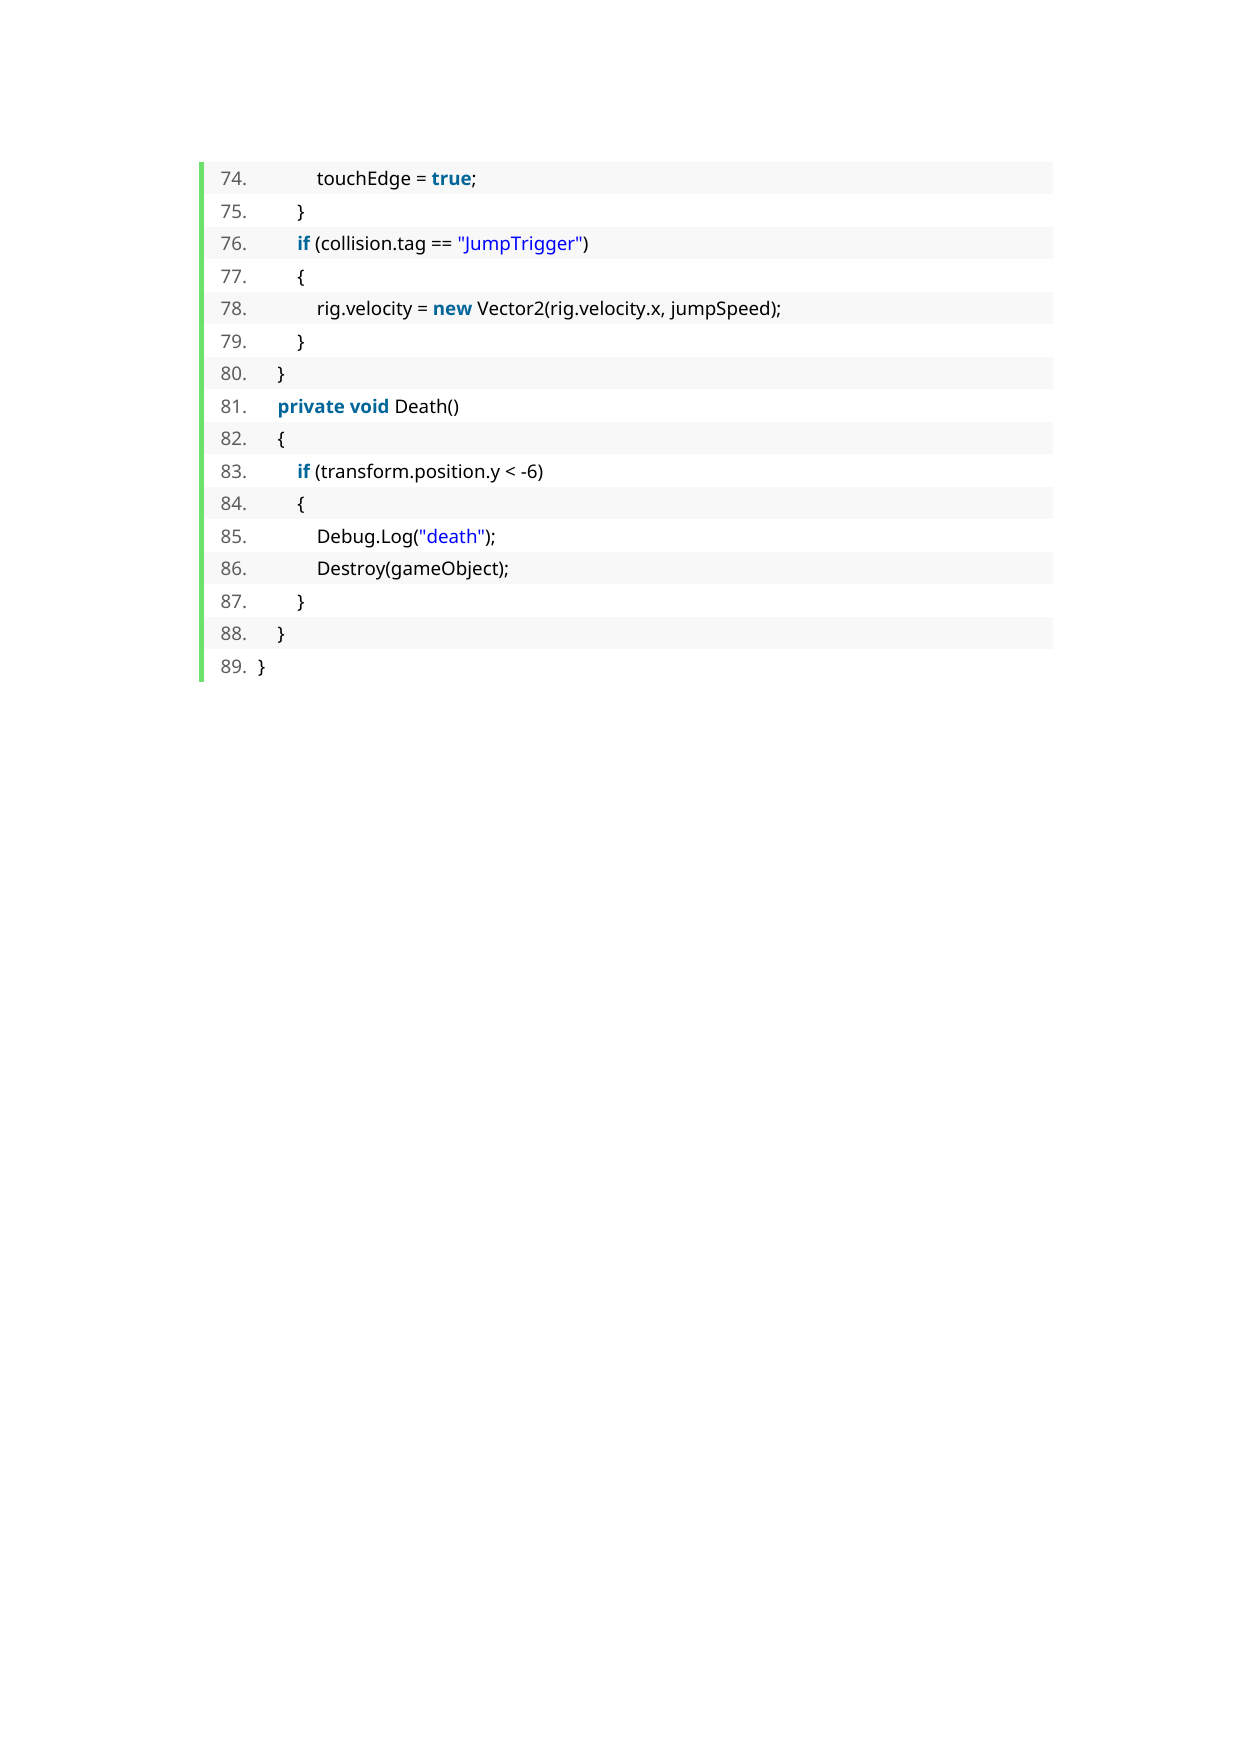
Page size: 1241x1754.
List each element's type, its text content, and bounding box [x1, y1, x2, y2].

list touchEdge = true; [204, 162, 1053, 194]
list { [204, 422, 1053, 454]
list { [204, 487, 1053, 519]
list } [204, 649, 1053, 682]
list { [204, 259, 1053, 292]
list } [204, 357, 1053, 389]
list if (transform.position.y < -6) [204, 454, 1053, 487]
list if (collision.tag == "JumpTrigger") [204, 227, 1053, 259]
list Destroy(gameObject); [204, 552, 1053, 584]
list } [204, 324, 1053, 357]
list } [204, 584, 1053, 617]
list } [204, 617, 1053, 649]
list private void Death() [204, 389, 1053, 422]
list } [204, 194, 1053, 227]
list Debug.Log("death"); [204, 519, 1053, 552]
list rig.velocity = new Vector2(rig.velocity.x, jumpSpeed); [204, 292, 1053, 324]
